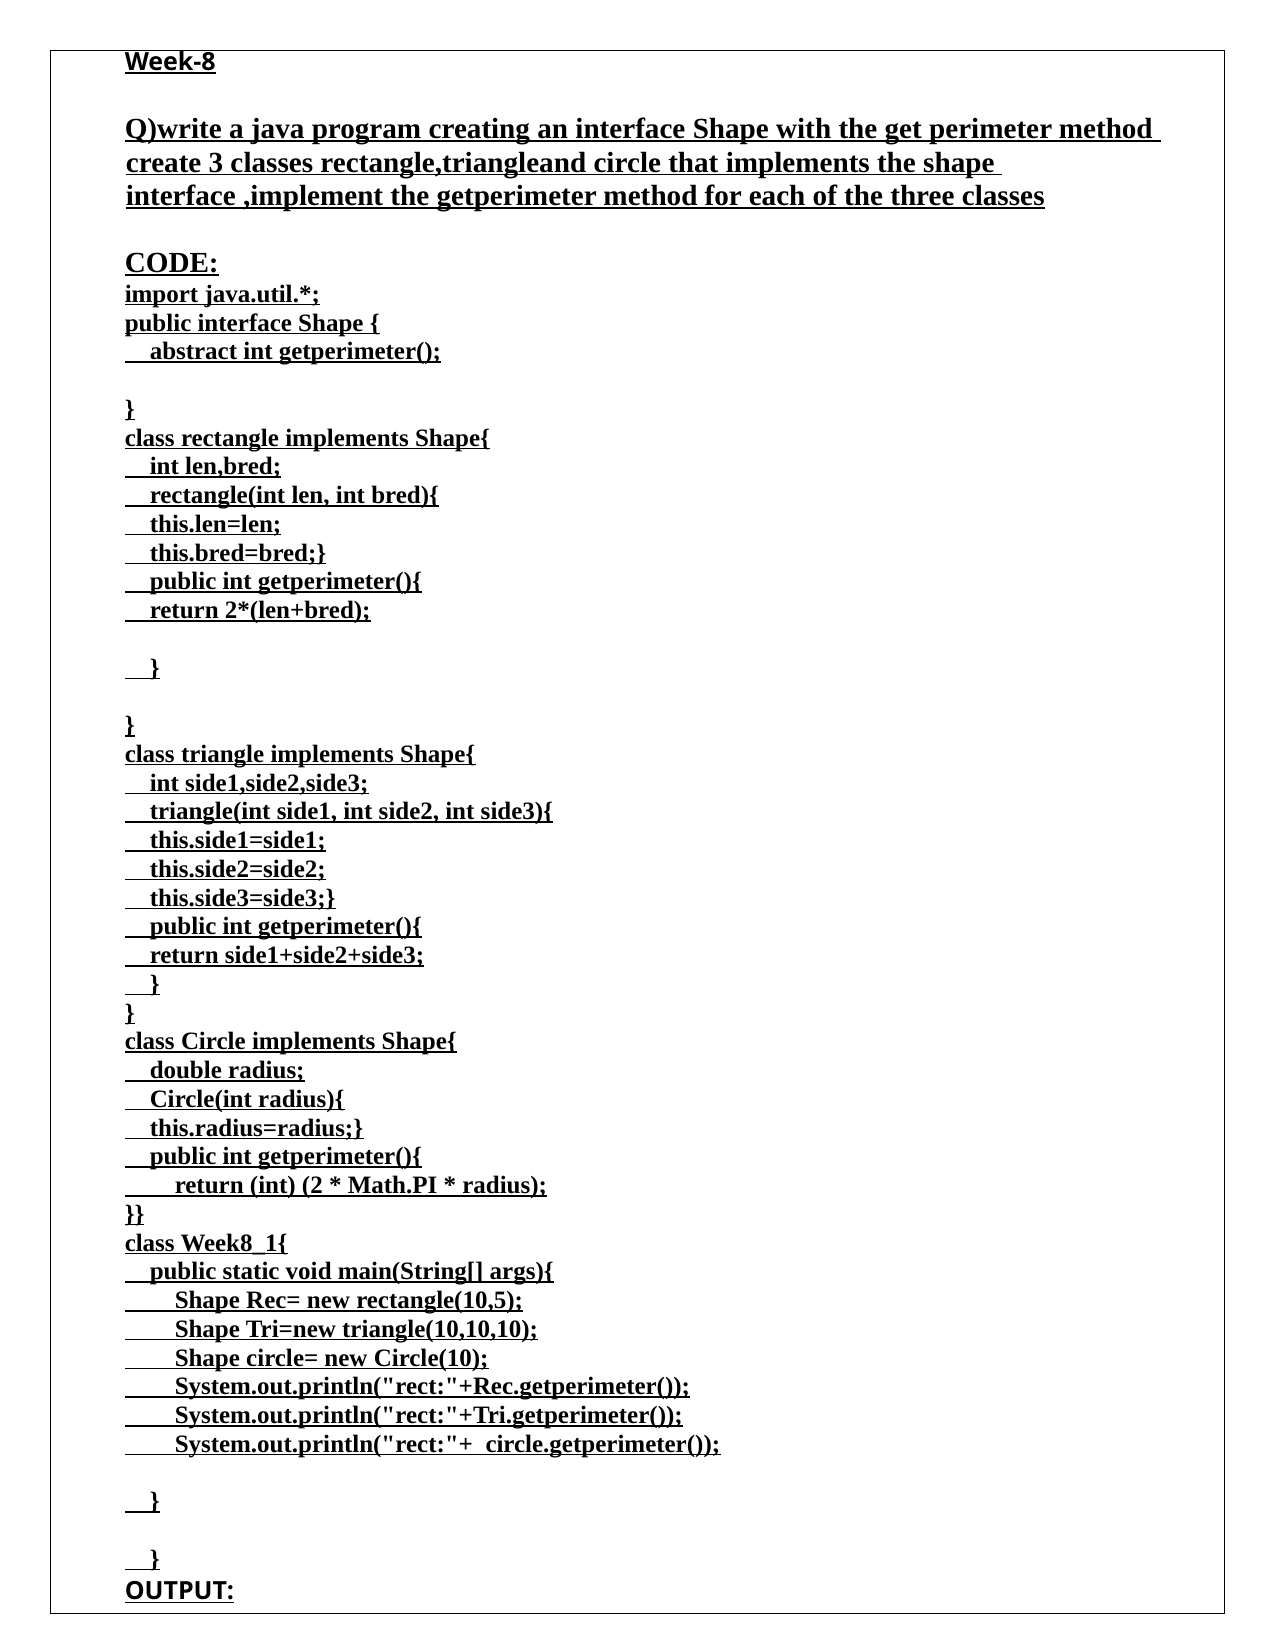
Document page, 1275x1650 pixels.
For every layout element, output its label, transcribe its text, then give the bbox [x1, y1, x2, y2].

text Q)write a java program creating an interface Shape with the get perimeter method create 3 classes rectangle,triangleand circle that implements the shape interface ,implement the getperimeter method for each of the three classes [124, 111, 1193, 212]
text this.side2=side2; [124, 854, 1193, 883]
text } [124, 710, 1193, 739]
text return (int) (2 * Math.PI * radius); [124, 1170, 1193, 1199]
text Week-8 [124, 51, 1193, 77]
text public interface Shape { [124, 308, 1193, 336]
text CODE: [124, 245, 1193, 279]
text public int getperimeter(){ [124, 911, 1193, 940]
text Shape circle= new Circle(10); [124, 1343, 1193, 1371]
text OUTPUT: [124, 1573, 1193, 1607]
text Shape Tri=new triangle(10,10,10); [124, 1314, 1193, 1343]
text int side1,side2,side3; [124, 768, 1193, 796]
text }} [124, 1199, 1193, 1228]
text return side1+side2+side3; [124, 940, 1193, 969]
text } [124, 394, 1193, 423]
text abstract int getperimeter(); [124, 336, 1193, 365]
text this.side1=side1; [124, 825, 1193, 854]
text rectangle(int len, int bred){ [124, 480, 1193, 509]
text int len,bred; [124, 451, 1193, 480]
text class triangle implements Shape{ [124, 739, 1193, 768]
text System.out.println("rect:"+ circle.getperimeter()); [124, 1429, 1193, 1458]
text class rectangle implements Shape{ [124, 423, 1193, 451]
text public static void main(String[] args){ [124, 1256, 1193, 1285]
text class Circle implements Shape{ [124, 1026, 1193, 1055]
text return 2*(len+bred); [124, 595, 1193, 624]
text this.bred=bred;} [124, 538, 1193, 566]
text double radius; [124, 1055, 1193, 1084]
text this.side3=side3;} [124, 883, 1193, 911]
text this.radius=radius;} [124, 1113, 1193, 1141]
text import java.util.*; [124, 279, 1193, 308]
text class Week8_1{ [124, 1228, 1193, 1256]
text } [124, 1544, 1193, 1573]
text System.out.println("rect:"+Rec.getperimeter()); [124, 1371, 1193, 1400]
text } [124, 1486, 1193, 1515]
text Shape Rec= new rectangle(10,5); [124, 1285, 1193, 1314]
text } [124, 969, 1193, 998]
text } [124, 998, 1193, 1026]
text Circle(int radius){ [124, 1084, 1193, 1113]
text System.out.println("rect:"+Tri.getperimeter()); [124, 1400, 1193, 1429]
text } [124, 653, 1193, 681]
text public int getperimeter(){ [124, 1141, 1193, 1170]
text this.len=len; [124, 509, 1193, 538]
text triangle(int side1, int side2, int side3){ [124, 796, 1193, 825]
text public int getperimeter(){ [124, 566, 1193, 595]
